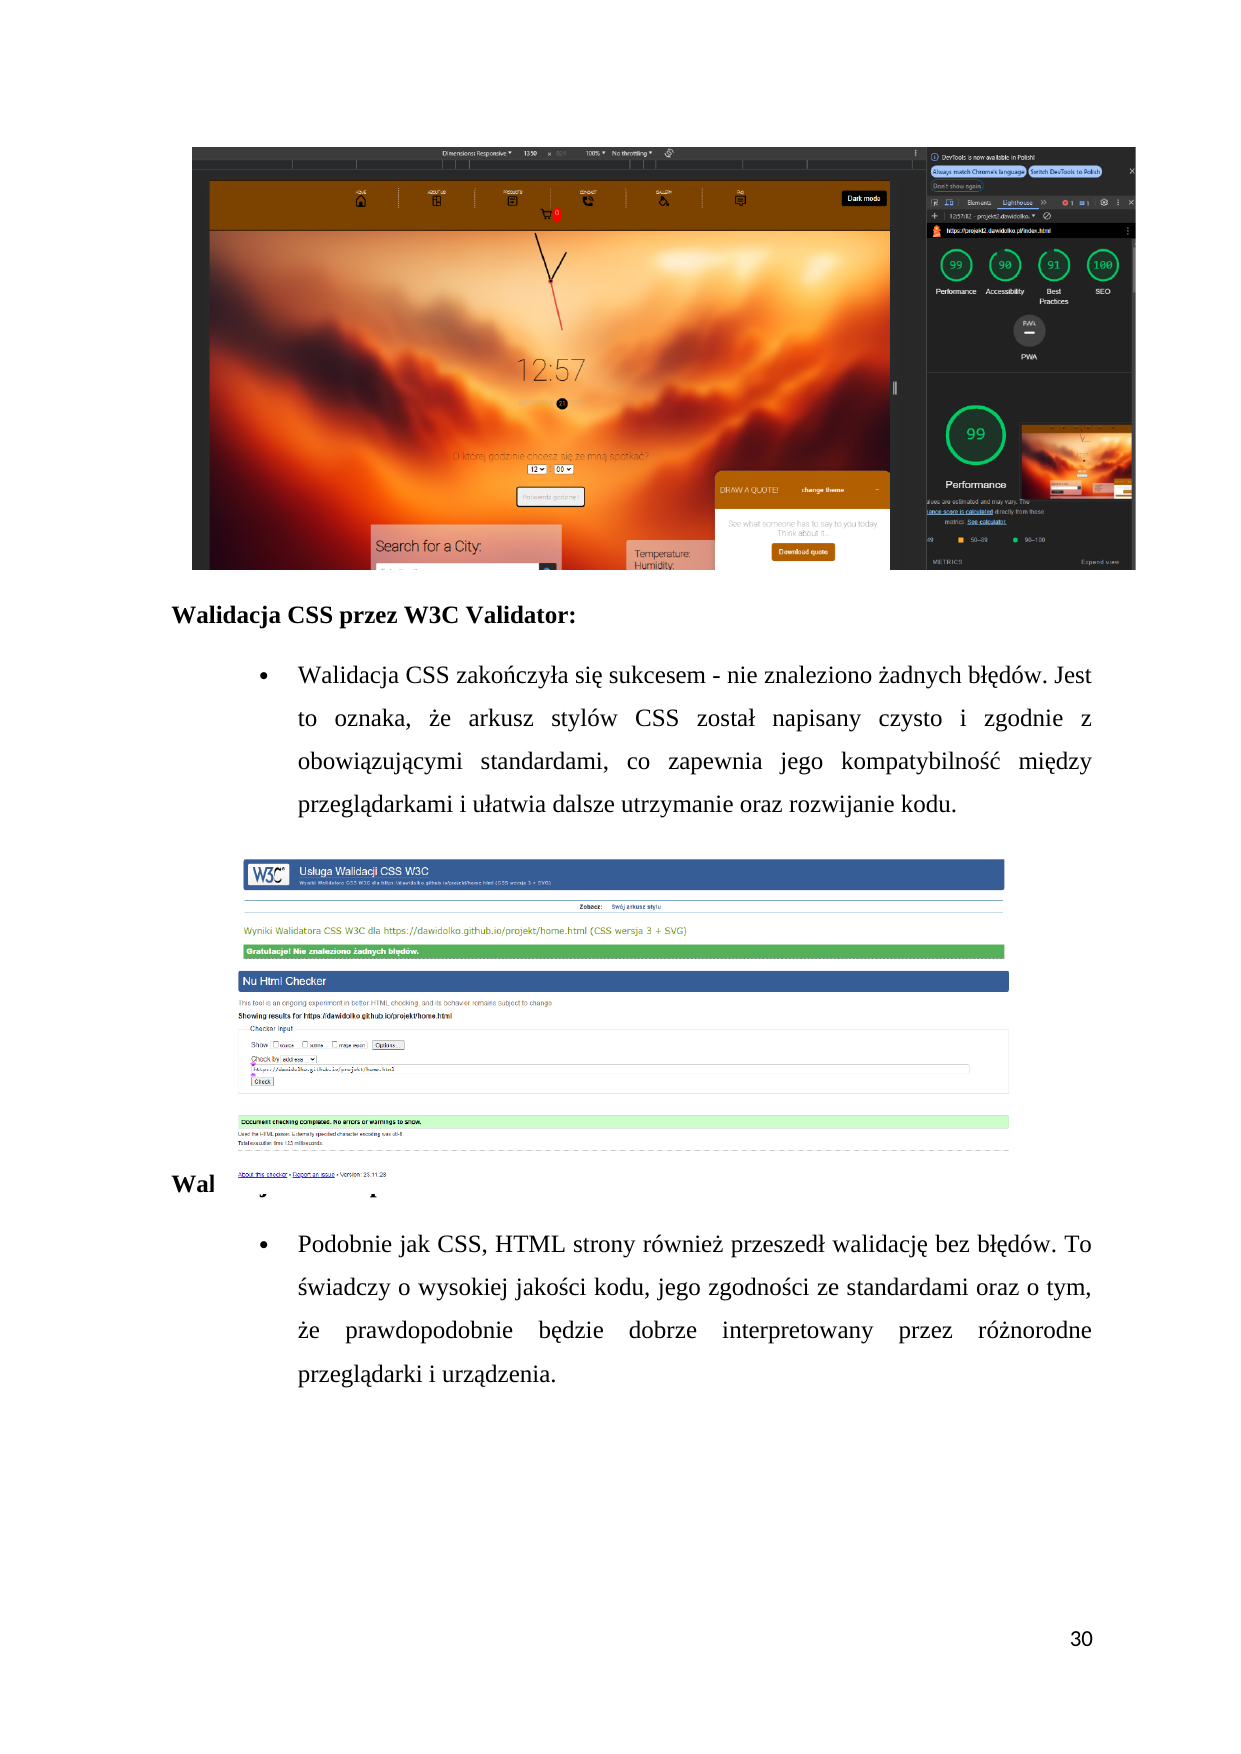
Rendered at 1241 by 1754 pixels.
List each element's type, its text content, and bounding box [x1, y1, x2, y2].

list Walidacja CSS zakończyła się sukcesem - nie znaleziono żadnych błędów. Jest to oznaka, że arkusz stylów CSS został napisany czysto i zgodnie z obowiązującymi standardami, co zapewnia jego kompatybilność między przeglądarkami i ułatwia dalsze utrzymanie oraz rozwijanie kodu. [260, 660, 1093, 818]
picture [213, 849, 1027, 1194]
list Podobnie jak CSS, HTML strony również przeszedł walidację bez błędów. To świadczy o wysokiej jakości kodu, jego zgodności ze standardami oraz o tym, że prawdopodobnie będzie dobrze interpretowany przez różnorodne przeglądarki i urządzenia. [260, 1229, 1093, 1387]
text Walidacja CSS przez W3C Validator: [171, 600, 1093, 629]
picture [192, 147, 1136, 570]
text Walidacja HTML przez Nu Html Checker: [171, 1169, 1093, 1198]
